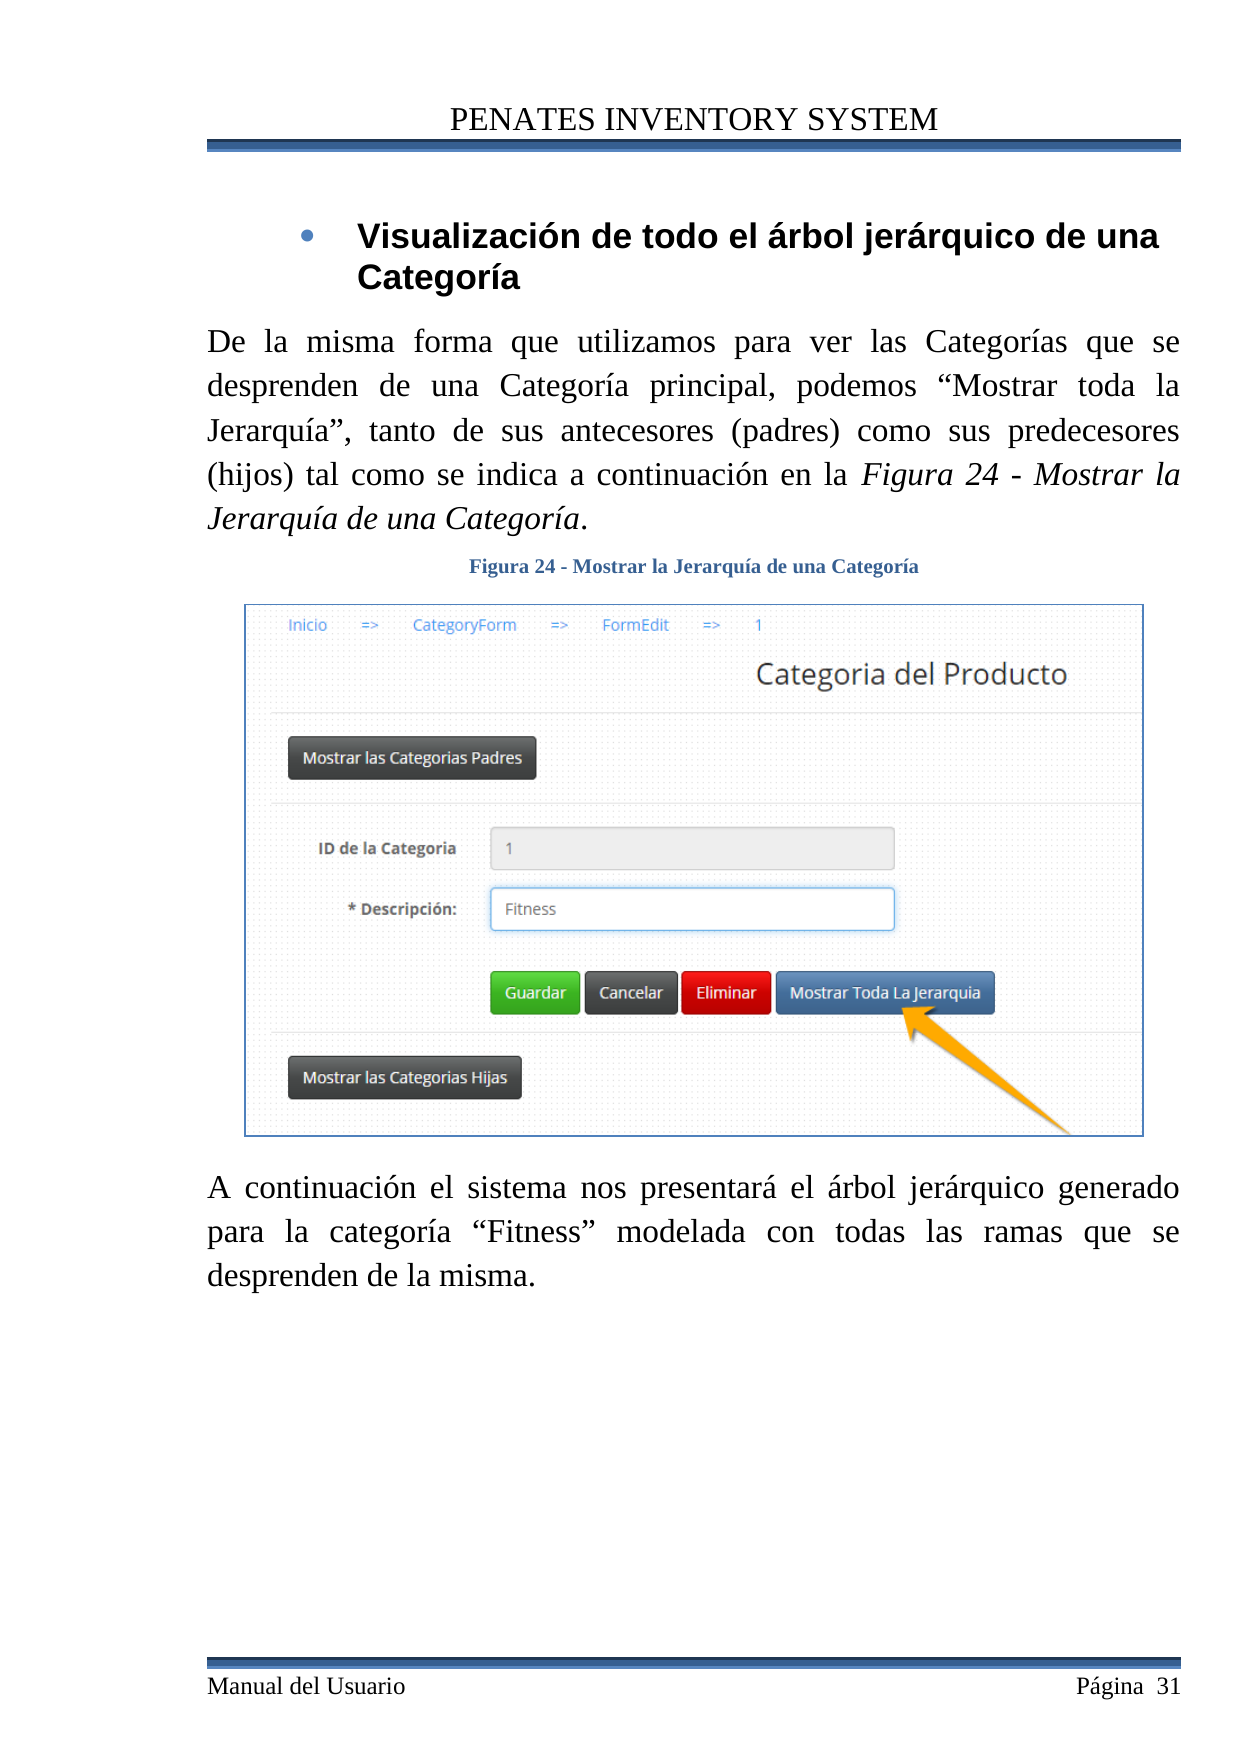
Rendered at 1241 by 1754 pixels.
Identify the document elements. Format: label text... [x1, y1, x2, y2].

text A continuación el sistema nos presentará el árbol jerárquico generado para la categoría “Fitness” modelada con todas las ramas que se desprenden de la misma. [207, 1167, 1181, 1294]
subtitle Visualización de todo el árbol jerárquico de una Categoría [301, 215, 1181, 297]
picture [246, 605, 1142, 1135]
